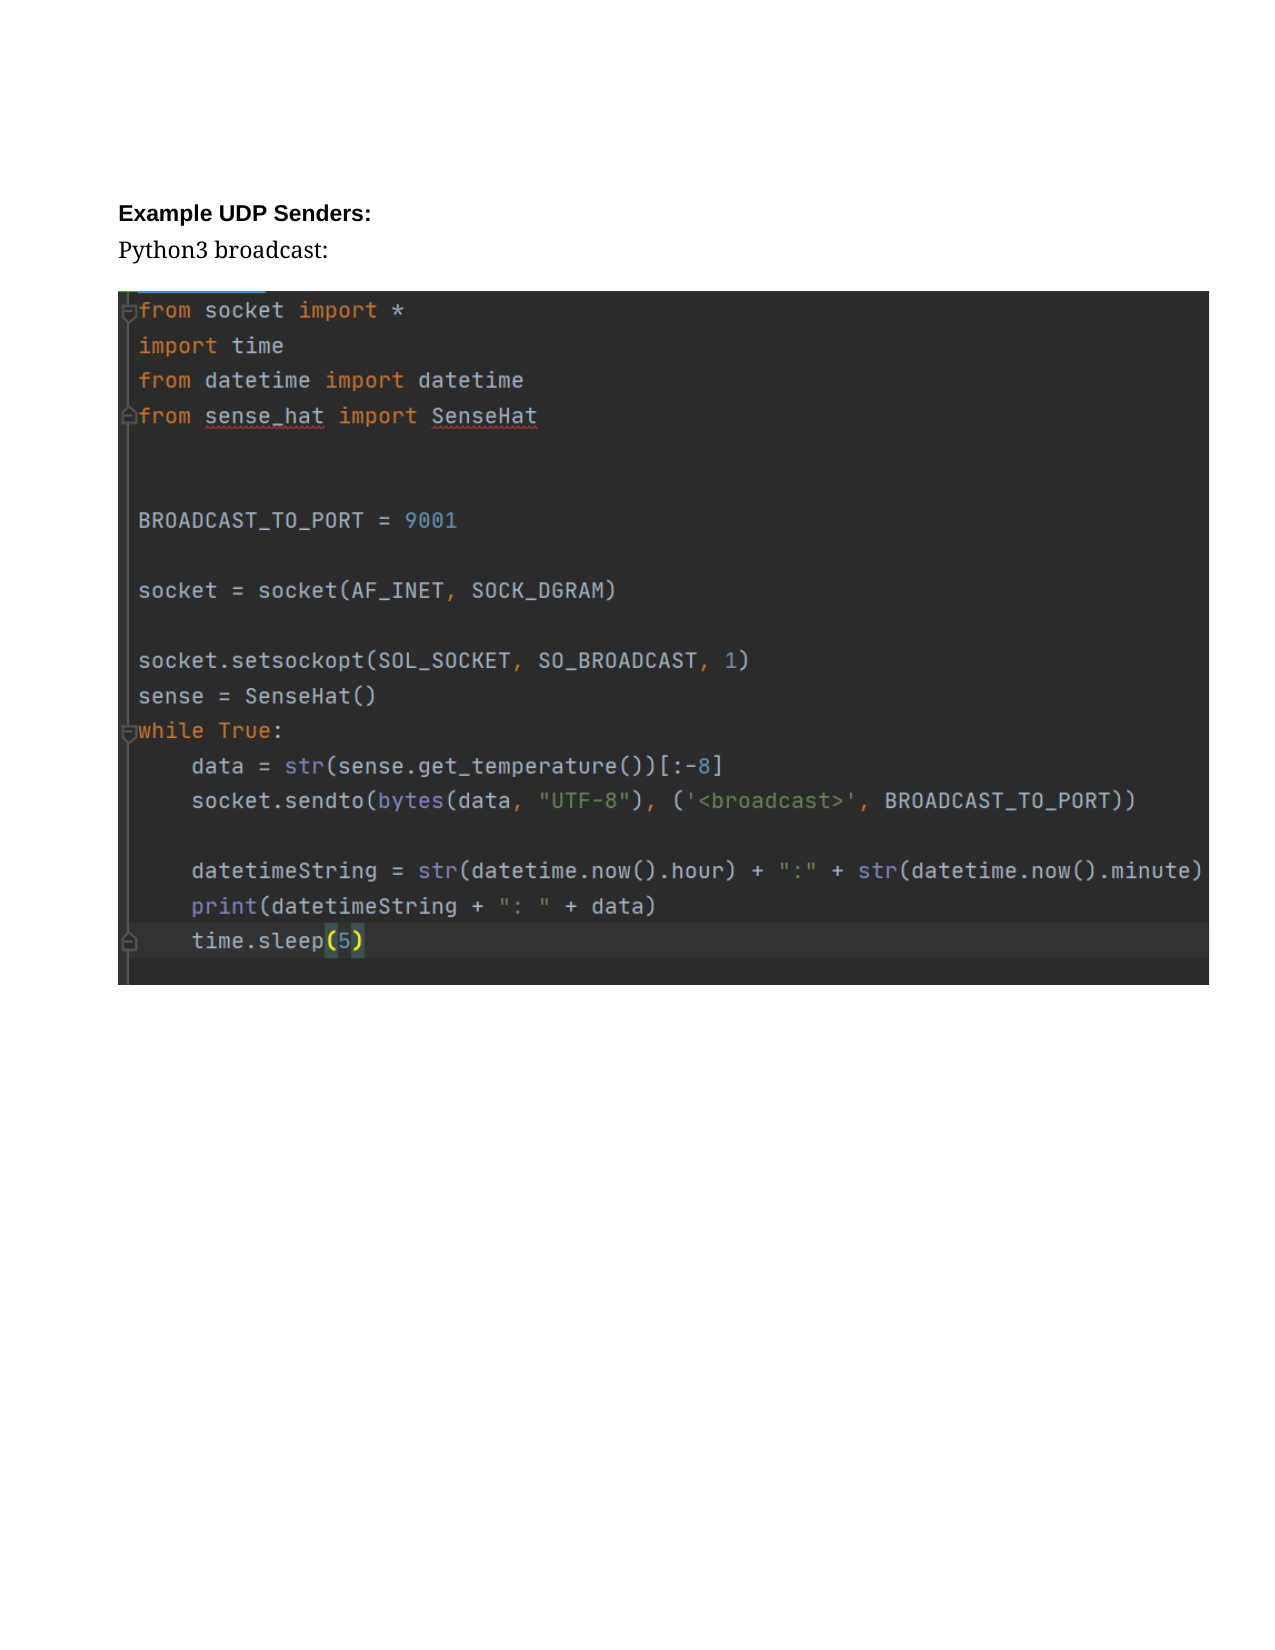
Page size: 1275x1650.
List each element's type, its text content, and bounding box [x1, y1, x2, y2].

picture [118, 291, 1210, 985]
subtitle Example UDP Senders: [118, 200, 1157, 226]
text Python3 broadcast: [118, 234, 1157, 266]
